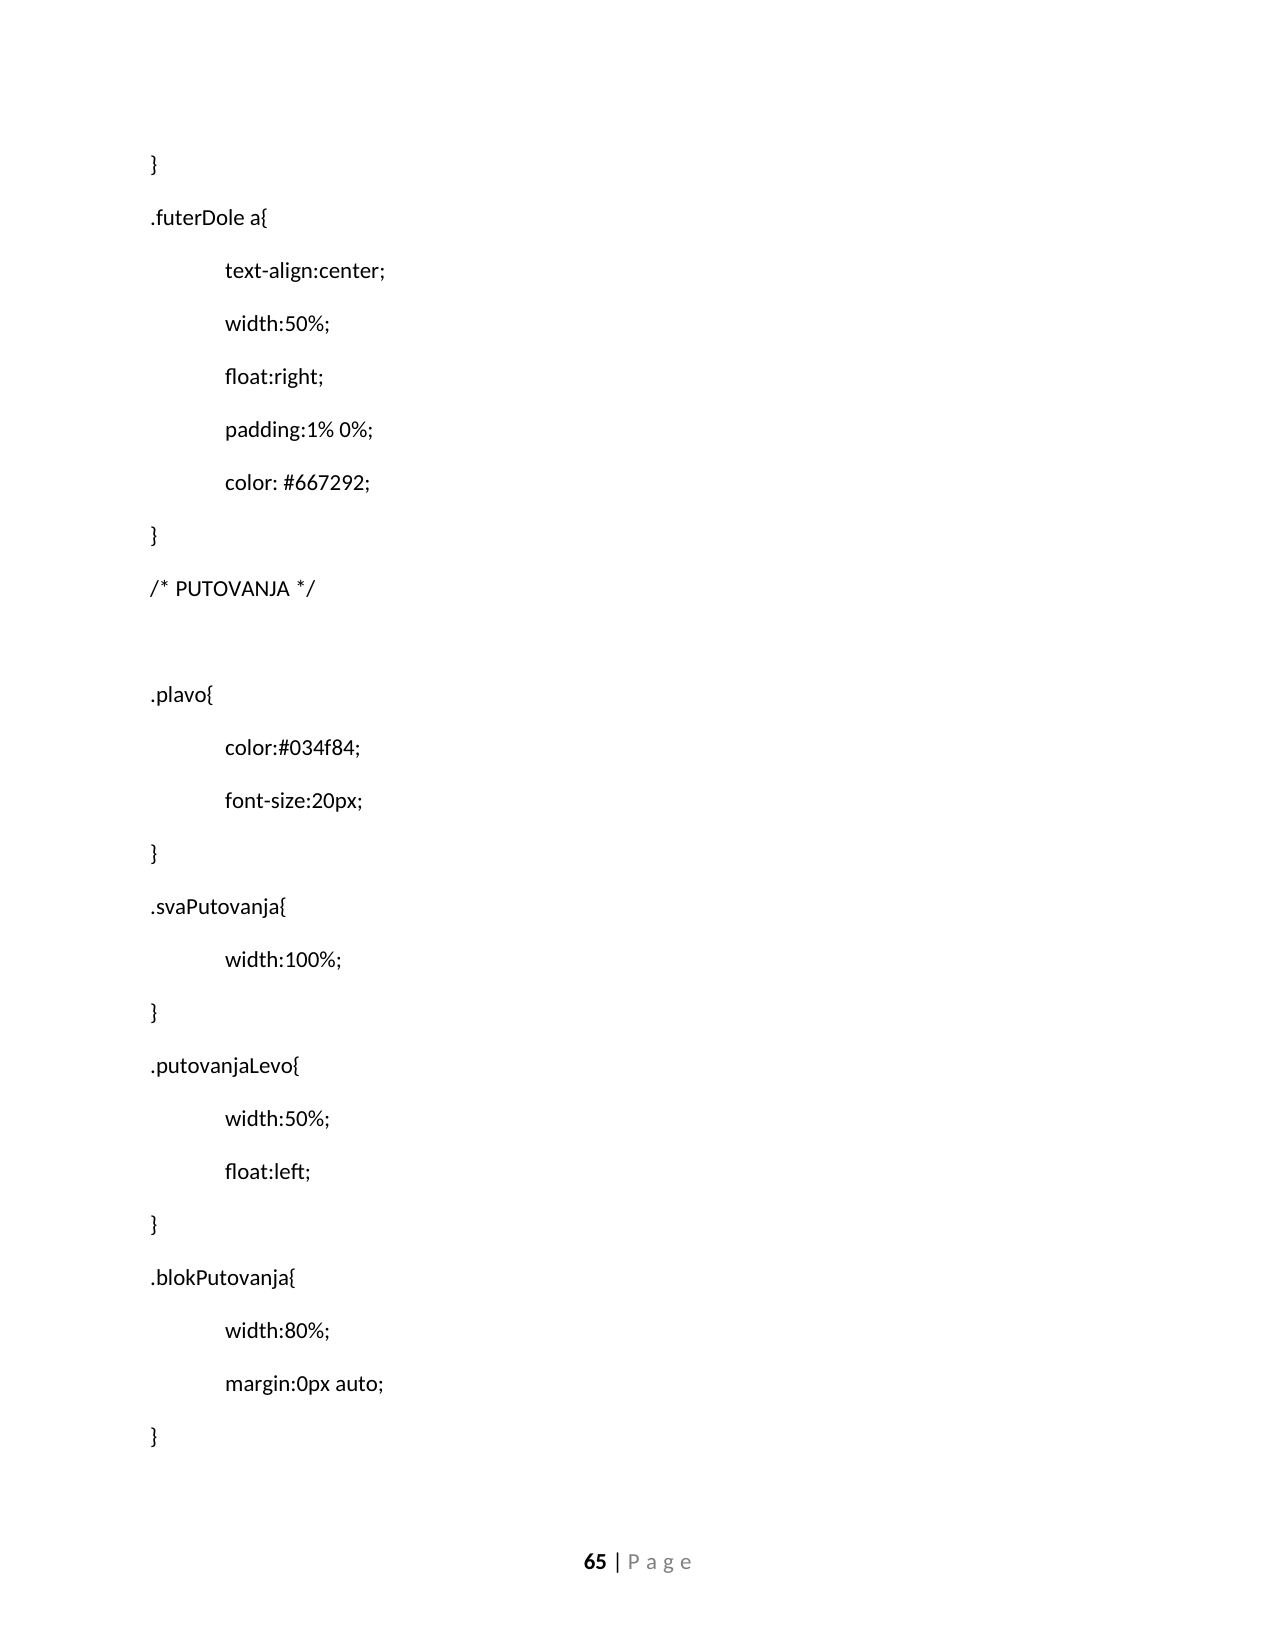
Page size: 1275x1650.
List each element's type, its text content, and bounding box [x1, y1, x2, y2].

text margin:0px auto; [150, 1369, 1125, 1397]
text .futerDole a{ [150, 203, 1125, 231]
text .svaPutovanja{ [150, 892, 1125, 920]
text } [150, 839, 1125, 867]
text float:left; [150, 1157, 1125, 1185]
text } [150, 998, 1125, 1026]
text color: #667292; [150, 468, 1125, 496]
text color:#034f84; [150, 733, 1125, 761]
text .blokPutovanja{ [150, 1263, 1125, 1291]
text } [150, 1210, 1125, 1238]
text } [150, 1422, 1125, 1451]
text } [150, 521, 1125, 549]
text font-size:20px; [150, 786, 1125, 814]
text width:80%; [150, 1316, 1125, 1344]
text /* PUTOVANJA */ [150, 574, 1125, 602]
text float:right; [150, 362, 1125, 390]
text text-align:center; [150, 256, 1125, 284]
text width:50%; [150, 1104, 1125, 1132]
text .plavo{ [150, 680, 1125, 708]
text padding:1% 0%; [150, 415, 1125, 443]
text } [150, 150, 1125, 178]
text width:100%; [150, 945, 1125, 973]
text .putovanjaLevo{ [150, 1051, 1125, 1079]
text width:50%; [150, 309, 1125, 337]
